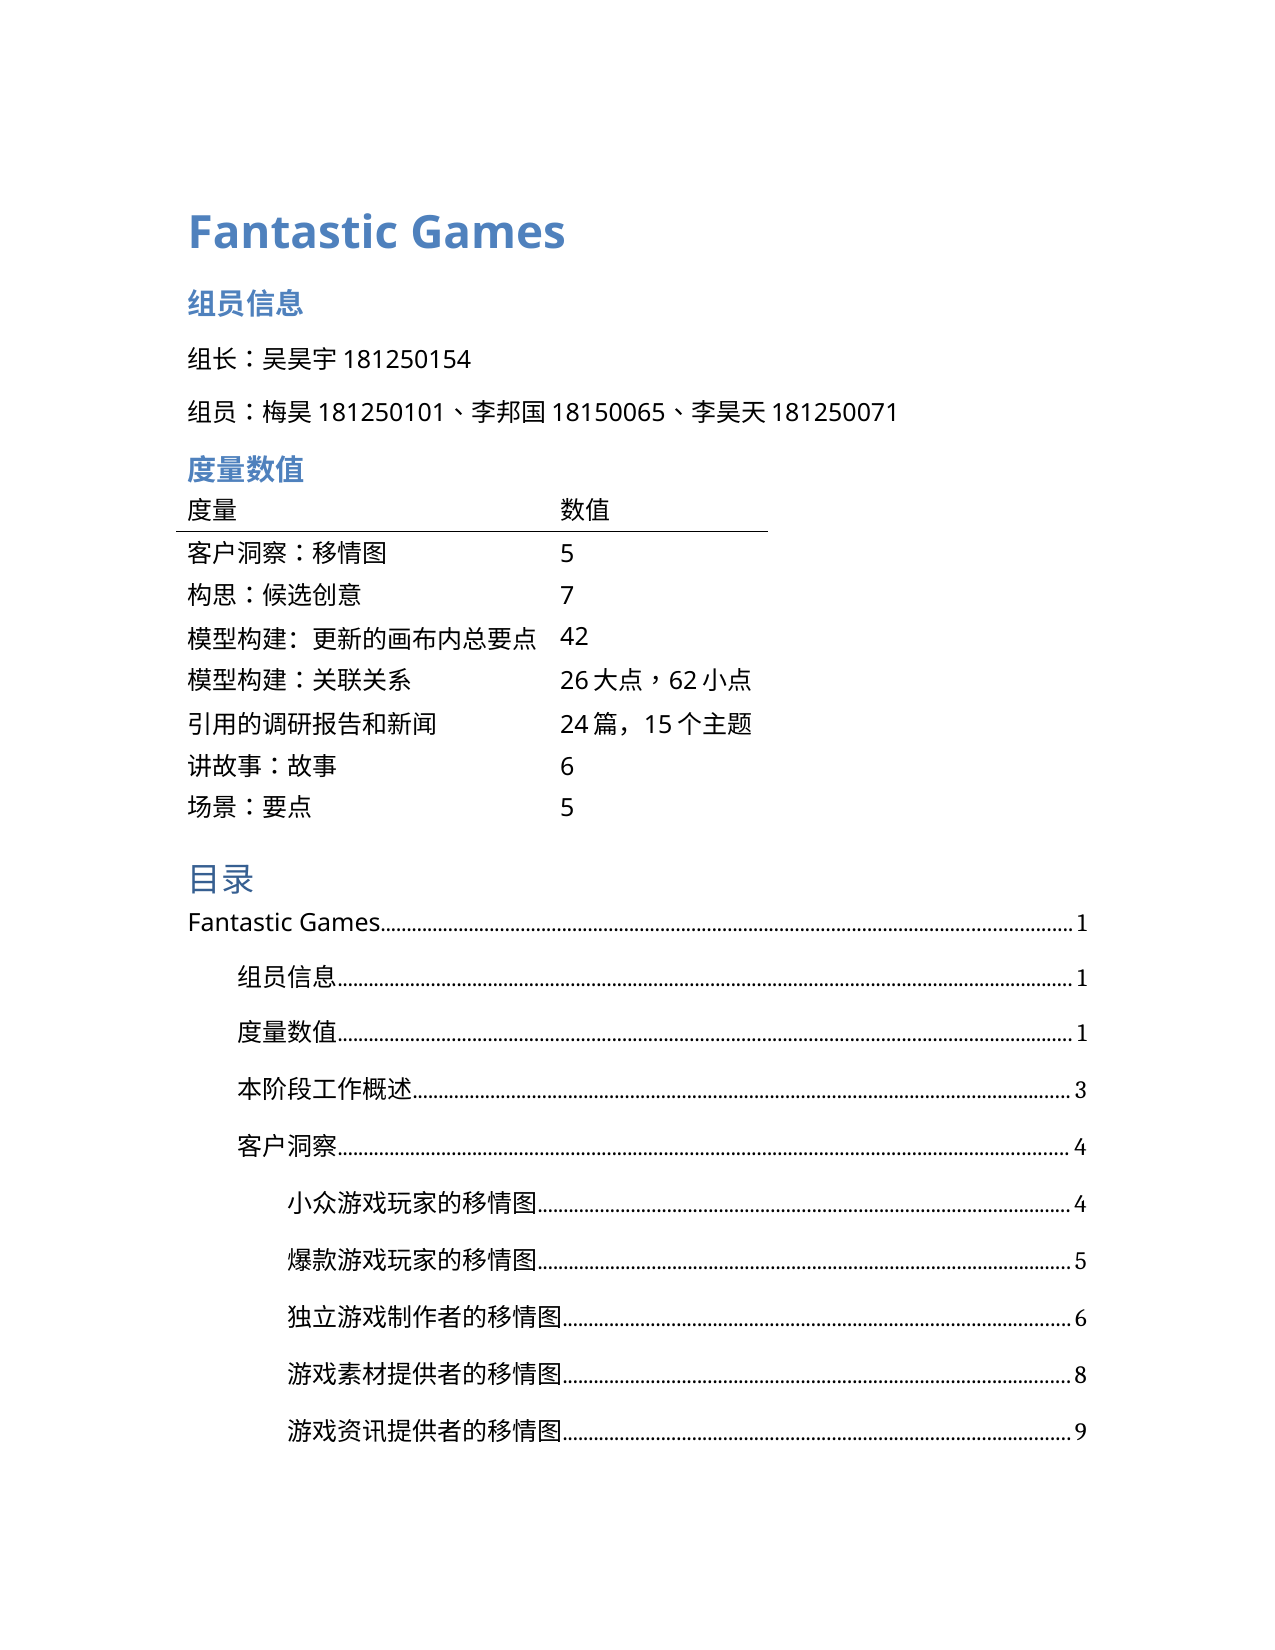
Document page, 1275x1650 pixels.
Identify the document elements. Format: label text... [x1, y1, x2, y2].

table_cell 客户洞察：移情图 [176, 532, 549, 574]
table_cell 讲故事：故事 [176, 744, 549, 786]
table_cell 24篇，15个主题 [549, 701, 767, 744]
table_cell 7 [549, 574, 767, 615]
table_cell 引用的调研报告和新闻 [176, 701, 549, 744]
text 组长：吴昊宇181250154 [187, 342, 1087, 376]
table_cell 26大点，62小点 [549, 659, 767, 701]
subtitle Fantastic Games [187, 200, 1087, 262]
table_cell 42 [549, 615, 767, 659]
subtitle 度量数值 [187, 449, 1087, 489]
table_header 数值 [549, 489, 767, 531]
table_cell 6 [549, 744, 767, 786]
table_cell 场景：要点 [176, 786, 549, 827]
table_cell 5 [549, 786, 767, 827]
table_cell 5 [549, 532, 767, 574]
table_cell 模型构建：关联关系 [176, 659, 549, 701]
table_cell 模型构建：更新的画布内总要点 [176, 615, 549, 659]
table_header 度量 [176, 489, 549, 531]
text 组员：梅昊181250101、李邦国18150065、李昊天181250071 [187, 394, 1087, 428]
table_cell 构思：候选创意 [176, 574, 549, 615]
subtitle 组员信息 [187, 283, 1087, 323]
